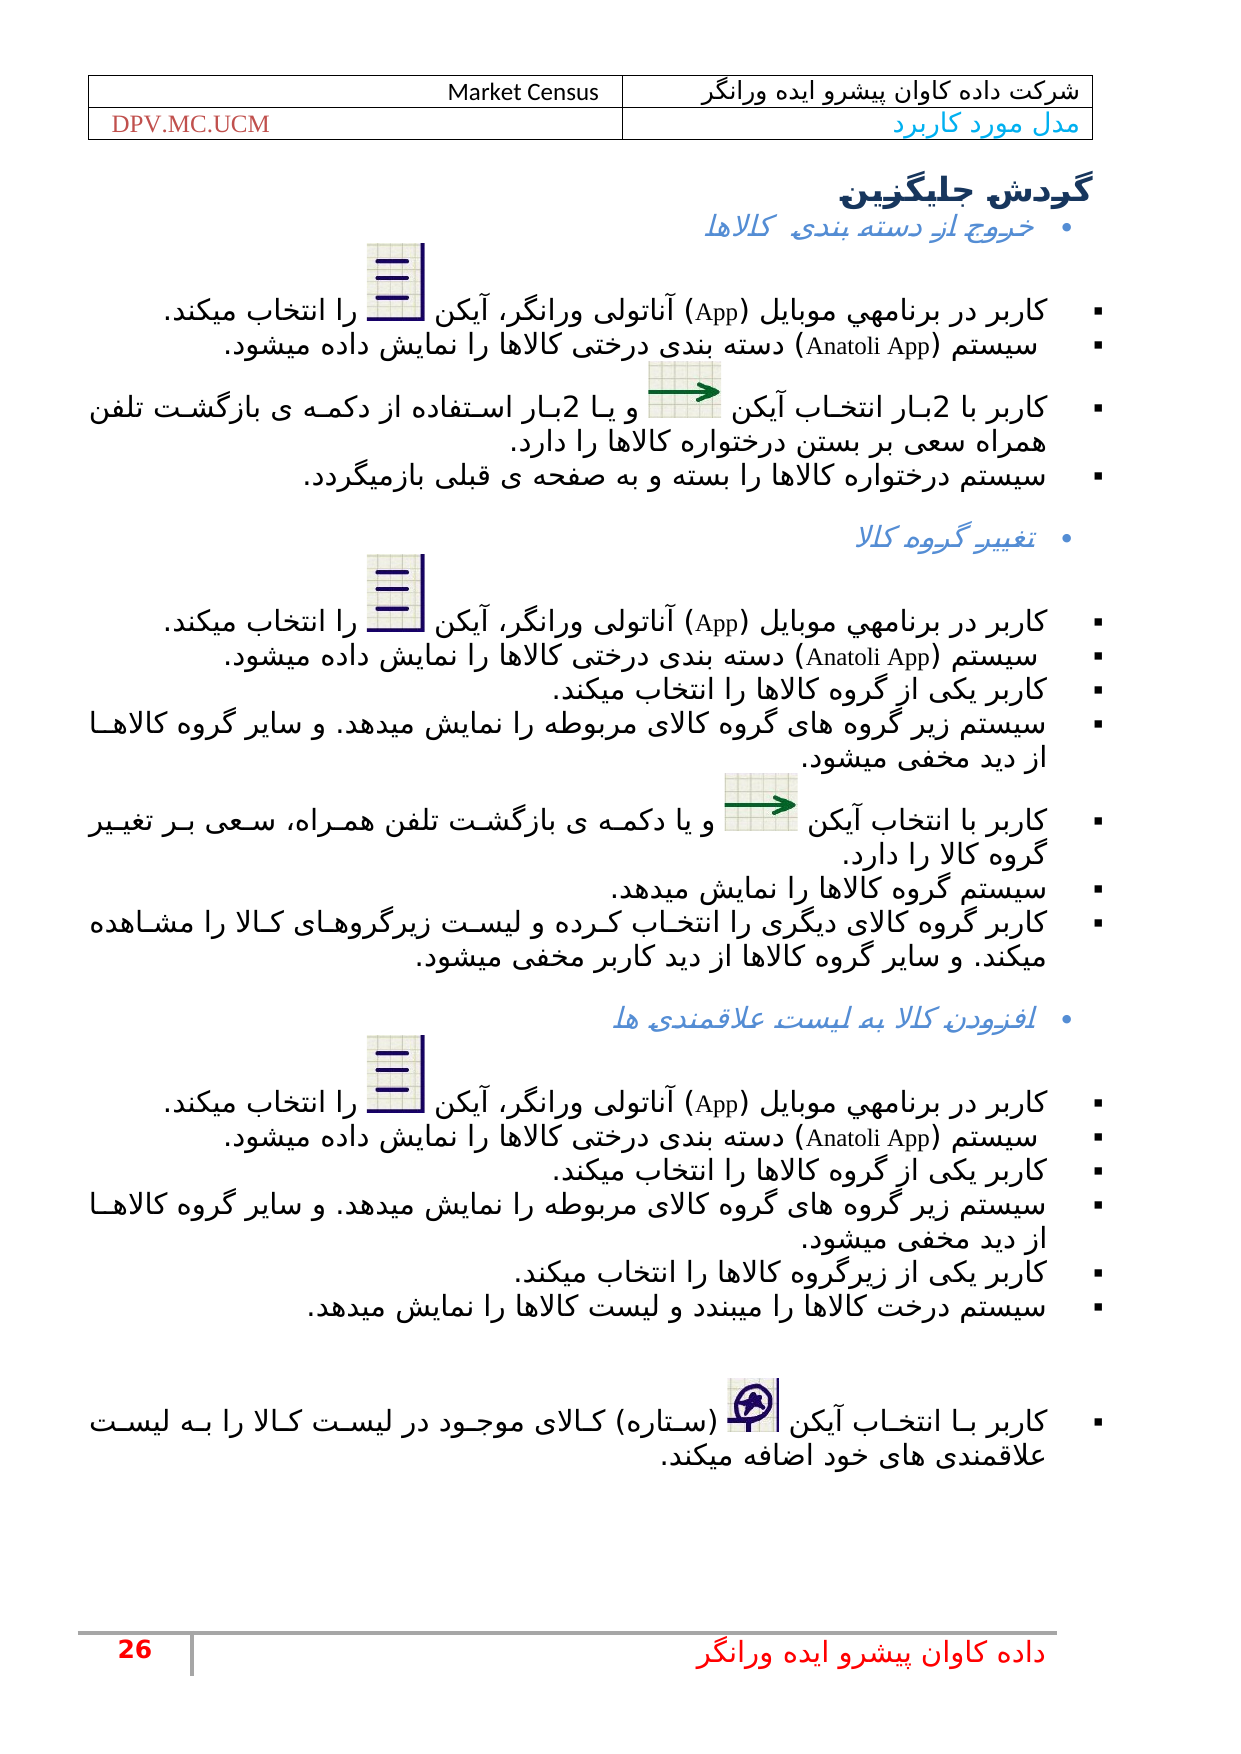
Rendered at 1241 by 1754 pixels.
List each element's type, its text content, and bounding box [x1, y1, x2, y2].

list كاربر یکی از گروه کالاها را انتخاب میکند. [89, 1153, 1092, 1187]
list سيستم گروه کالاها را نمایش میدهد. [89, 871, 1092, 905]
list كاربر یکی از گروه کالاها را انتخاب میکند. [89, 672, 1092, 706]
subtitle تغییر گروه کالا [89, 521, 1063, 555]
list کاربر گروه کالای دیگری را انتخاب کرده و لیست زیرگروهای کالا را مشاهده میکند. و سایر گروه کالاها از دید کاربر مخفی میشود. [89, 905, 1092, 973]
list كاربر در برنامهي موبايل (App) آناتولی ورانگر، آیکن را انتخاب ميكند. [89, 555, 1092, 638]
list سيستم درخت کالاها را میبندد و لیست کالاها را نمایش میدهد. [89, 1289, 1092, 1323]
list كاربر در برنامهي موبايل (App) آناتولی ورانگر، آیکن را انتخاب ميكند. [89, 1036, 1092, 1119]
list سیستم (Anatoli App) دسته بندی درختی کالاها را نمايش داده ميشود. [89, 1119, 1092, 1153]
picture [366, 243, 425, 321]
subtitle افزودن کالا به لیست علاقمندی ها [89, 1002, 1063, 1036]
list سیستم (Anatoli App) دسته بندی درختی کالاها را نمايش داده ميشود. [89, 327, 1092, 361]
list سیستم درختواره کالاها را بسته و به صفحه ی قبلی بازمیگردد. [89, 458, 1092, 492]
subtitle خروج از دسته بندی کالاها [89, 209, 1063, 243]
list كاربر در برنامهي موبايل (App) آناتولی ورانگر، آیکن را انتخاب ميكند. [89, 243, 1092, 327]
list كاربر با 2بار انتخاب آیکن و یا 2بار استفاده از دکمه ی بازگشت تلفن همراه سعی بر بستن درختواره کالاها را دارد. [89, 361, 1092, 458]
list سيستم زیر گروه های گروه کالای مربوطه را نمایش میدهد. و سایر گروه کالاها از دید مخفی میشود. [89, 706, 1092, 774]
picture [724, 773, 798, 831]
list کاربر با انتخاب آیکن (ستاره) کالای موجود در لیست کالا را به لیست علاقمندی های خود اضافه میکند. [89, 1379, 1092, 1472]
picture [648, 361, 722, 418]
list كاربر یکی از زیرگروه کالاها را انتخاب میکند. [89, 1255, 1092, 1289]
list كاربر با انتخاب آیکن و یا دکمه ی بازگشت تلفن همراه، سعی بر تغییر گروه کالا را دارد. [89, 774, 1092, 871]
subtitle گردش جايگزين [89, 171, 1092, 209]
list سيستم زیر گروه های گروه کالای مربوطه را نمایش میدهد. و سایر گروه کالاها از دید مخفی میشود. [89, 1187, 1092, 1255]
picture [727, 1378, 779, 1432]
list سیستم (Anatoli App) دسته بندی درختی کالاها را نمايش داده ميشود. [89, 638, 1092, 672]
picture [366, 554, 425, 632]
picture [366, 1035, 425, 1113]
